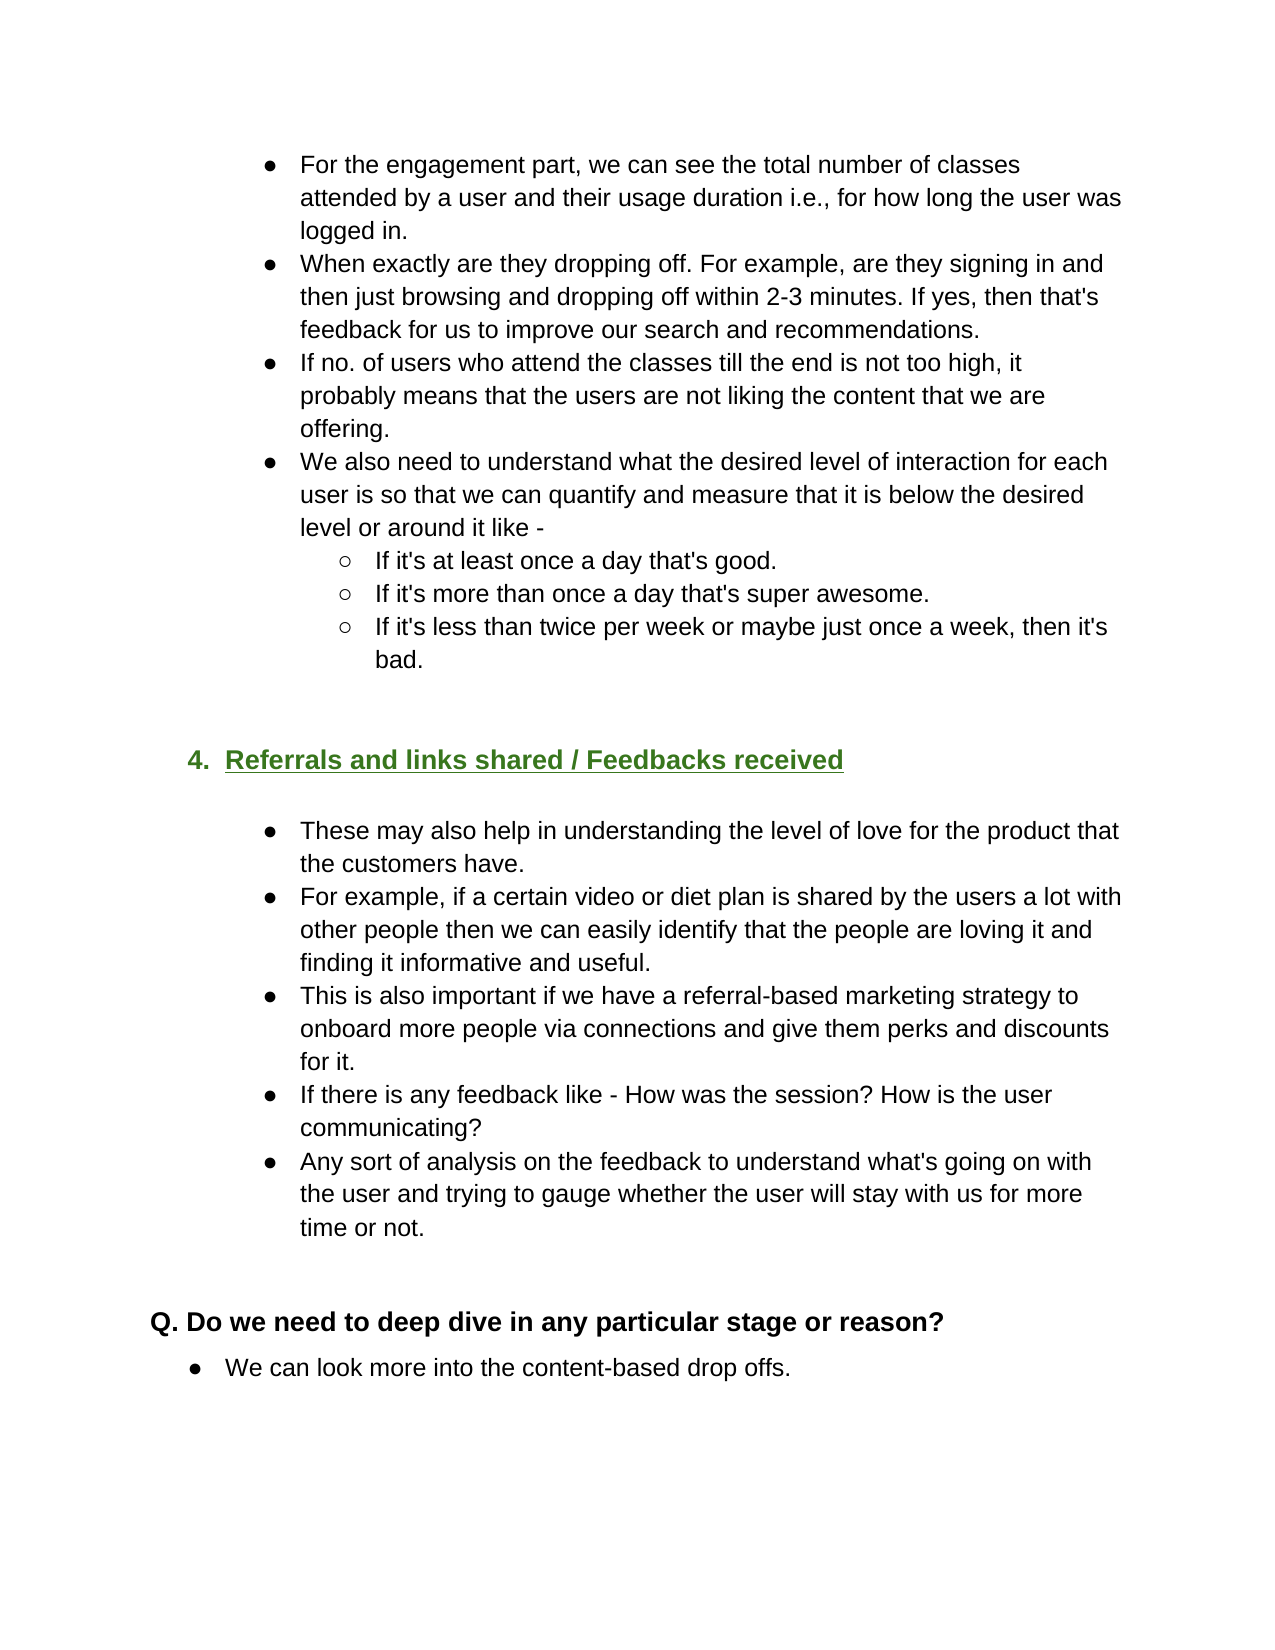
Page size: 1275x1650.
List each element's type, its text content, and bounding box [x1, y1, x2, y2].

list When exactly are they dropping off. For example, are they signing in and then just browsing and dropping off within 2-3 minutes. If yes, then that's feedback for us to improve our search and recommendations. [262, 249, 1125, 344]
list We also need to understand what the desired level of interaction for each user is so that we can quantify and measure that it is below the desired level or around it like - [262, 447, 1125, 542]
list For example, if a certain video or diet plan is shared by the users a lot with other people then we can easily identify that the people are loving it and finding it informative and useful. [262, 882, 1125, 977]
list If it's at least once a day that's good. [337, 546, 1125, 575]
list These may also help in understanding the level of love for the product that the customers have. [262, 816, 1125, 878]
list If it's less than twice per week or maybe just once a week, then it's bad. [337, 612, 1125, 674]
list We can look more into the content-based drop offs. [187, 1353, 1125, 1382]
list If no. of users who attend the classes till the end is not too high, it probably means that the users are not liking the content that we are offering. [262, 348, 1125, 443]
list Any sort of analysis on the feedback to understand what's going on with the user and trying to gauge whether the user will stay with us for more time or not. [262, 1146, 1125, 1241]
text Q. Do we need to deep dive in any particular stage or reason? [150, 1306, 1125, 1337]
list If it's more than once a day that's super awesome. [337, 579, 1125, 608]
list If there is any feedback like - How was the session? How is the user communicating? [262, 1080, 1125, 1142]
list For the engagement part, we can see the total number of classes attended by a user and their usage duration i.e., for how long the user was logged in. [262, 150, 1125, 245]
list This is also important if we have a referral-based marketing strategy to onboard more people via connections and give them perks and discounts for it. [262, 981, 1125, 1076]
list Referrals and links shared / Feedbacks received [187, 744, 1125, 776]
